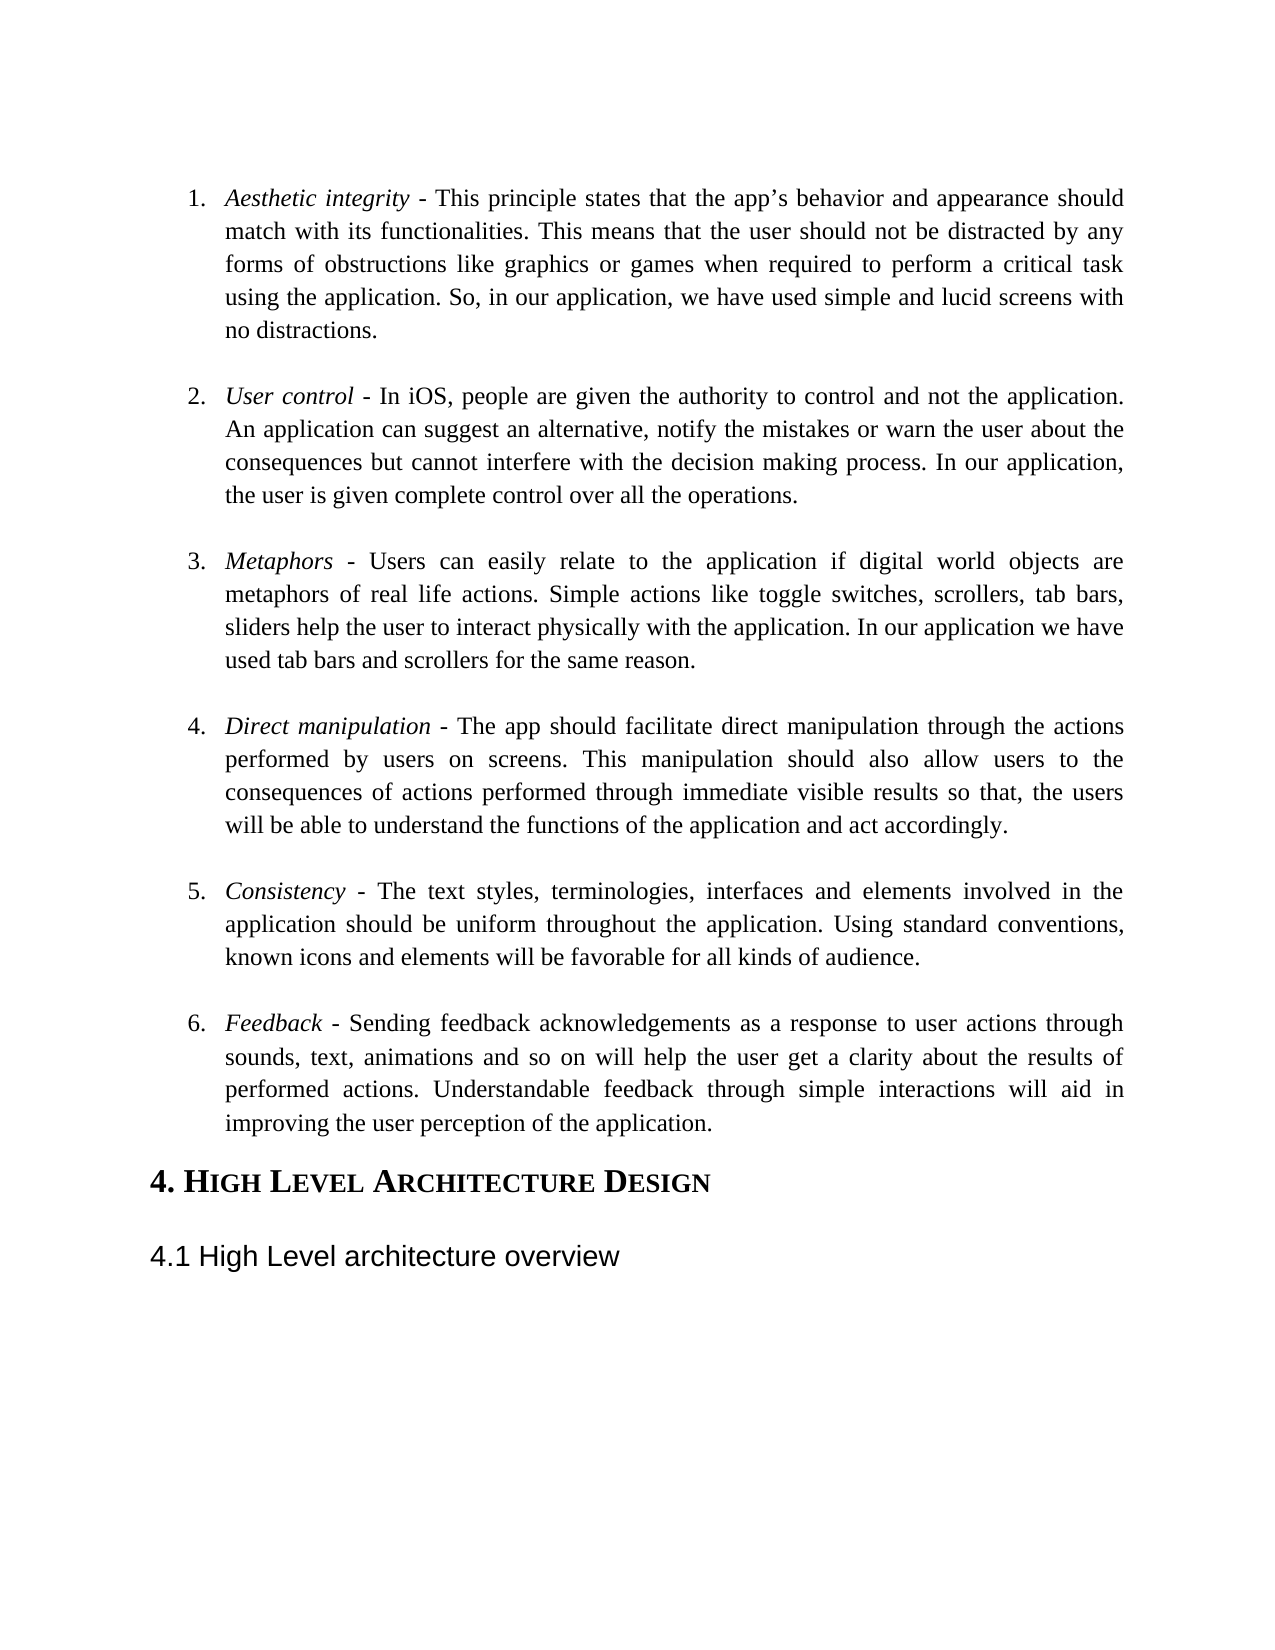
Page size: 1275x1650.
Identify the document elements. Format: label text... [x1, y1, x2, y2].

list Direct manipulation - The app should facilitate direct manipulation through the actions performed by users on screens. This manipulation should also allow users to the consequences of actions performed through immediate visible results so that, the users will be able to understand the functions of the application and act accordingly. [187, 711, 1125, 839]
list Metaphors - Users can easily relate to the application if digital world objects are metaphors of real life actions. Simple actions like toggle switches, scrollers, tab bars, sliders help the user to interact physically with the application. In our application we have used tab bars and scrollers for the same reason. [187, 546, 1125, 674]
list Aesthetic integrity - This principle states that the app’s behavior and appearance should match with its functionalities. This means that the user should not be distracted by any forms of obstructions like graphics or games when required to perform a critical task using the application. So, in our application, we have used simple and lucid screens with no distractions. [187, 183, 1125, 344]
list User control - In iOS, people are given the authority to control and not the application. An application can suggest an alternative, notify the mistakes or warn the user about the consequences but cannot interfere with the decision making process. In our application, the user is given complete control over all the operations. [187, 381, 1125, 509]
list Consistency - The text styles, terminologies, interfaces and elements involved in the application should be uniform throughout the application. Using standard conventions, known icons and elements will be favorable for all kinds of audience. [187, 876, 1125, 971]
subtitle 4. High Level Architecture Design [150, 1161, 1125, 1200]
list Feedback - Sending feedback acknowledgements as a response to user actions through sounds, text, animations and so on will help the user get a clarity about the results of performed actions. Understandable feedback through simple interactions will aid in improving the user perception of the application. [187, 1008, 1125, 1136]
subtitle 4.1 High Level architecture overview [150, 1239, 1125, 1272]
